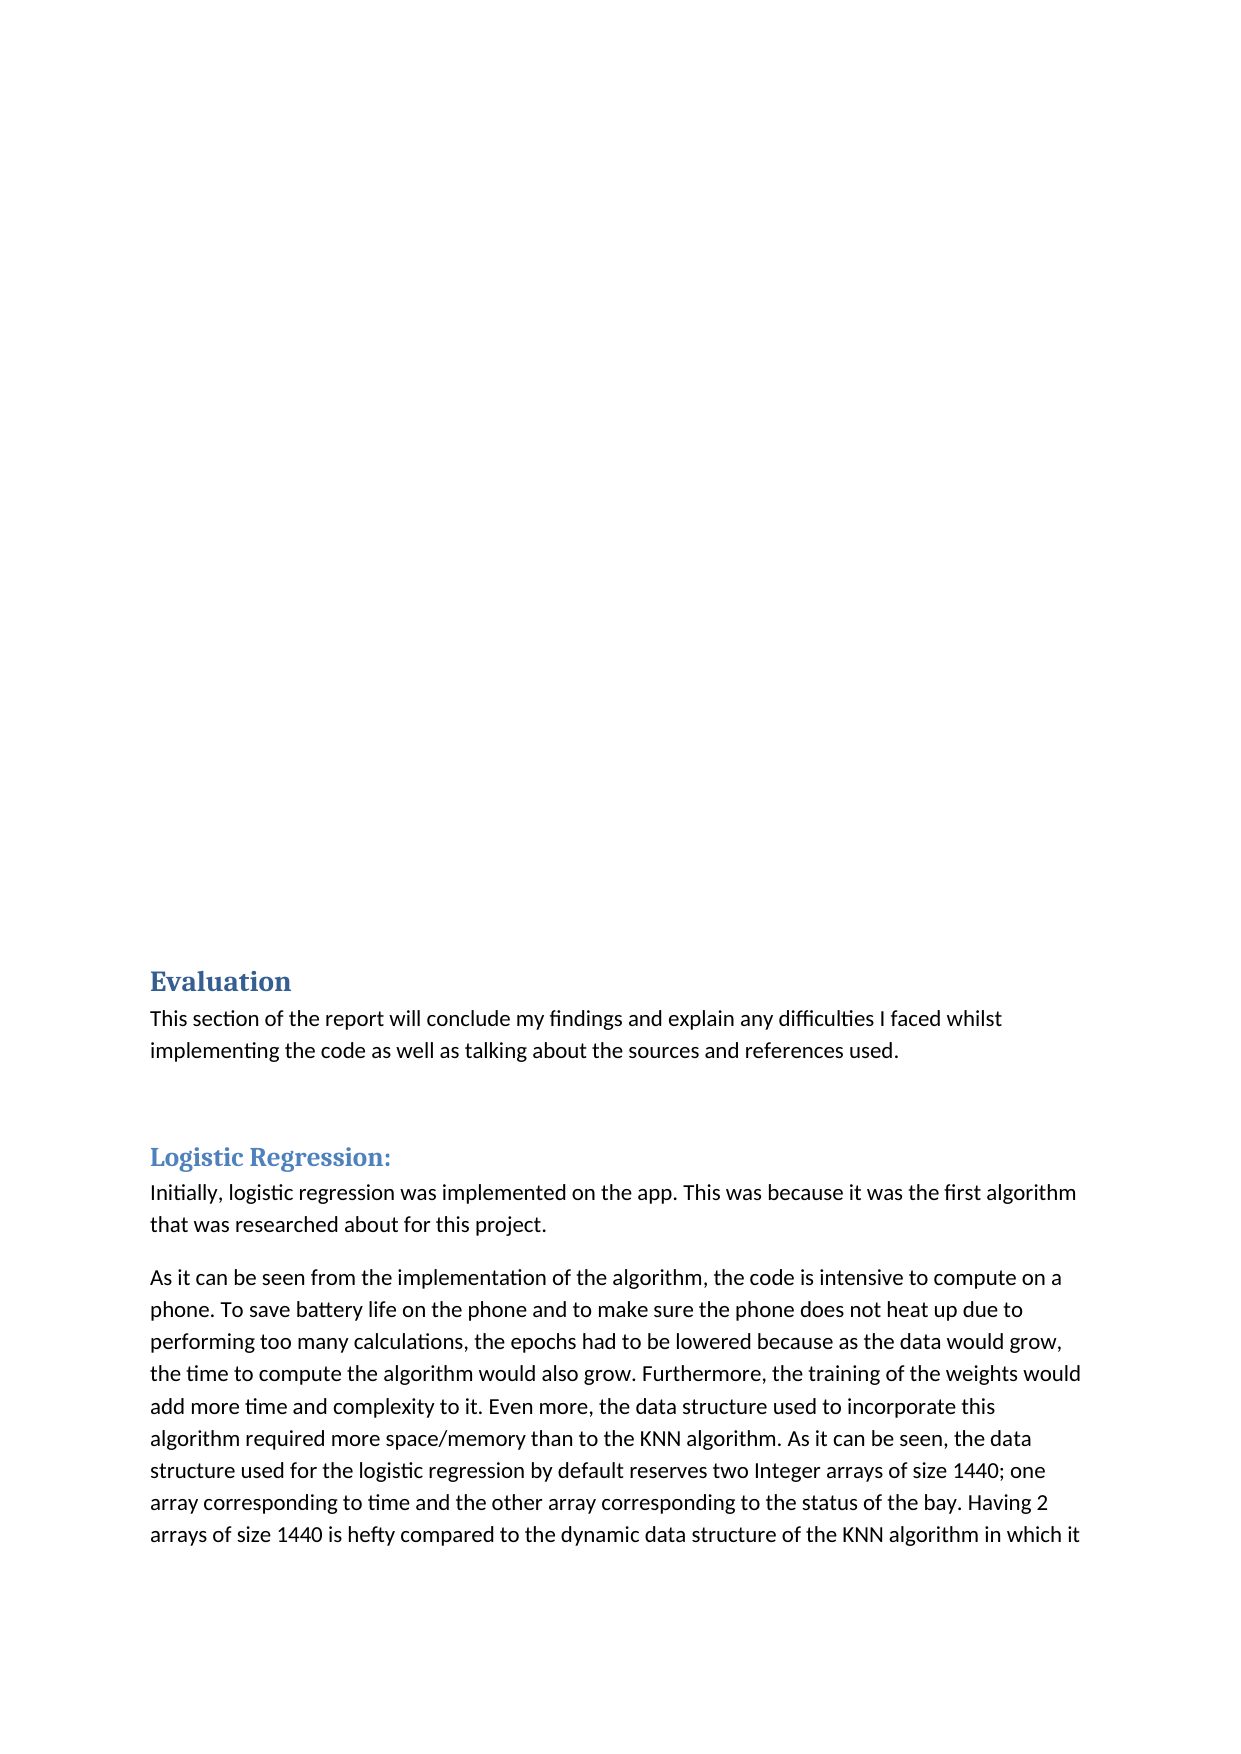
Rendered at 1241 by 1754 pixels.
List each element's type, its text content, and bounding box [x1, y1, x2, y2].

subtitle Evaluation [150, 965, 1090, 999]
text Initially, logistic regression was implemented on the app. This was because it was the first algorithm that was researched about for this project. [150, 1178, 1090, 1238]
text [150, 1263, 1090, 1548]
text This section of the report will conclude my findings and explain any difficulties I faced whilst implementing the code as well as talking about the sources and references used. [150, 1004, 1090, 1064]
subtitle Logistic Regression: [150, 1142, 1090, 1173]
